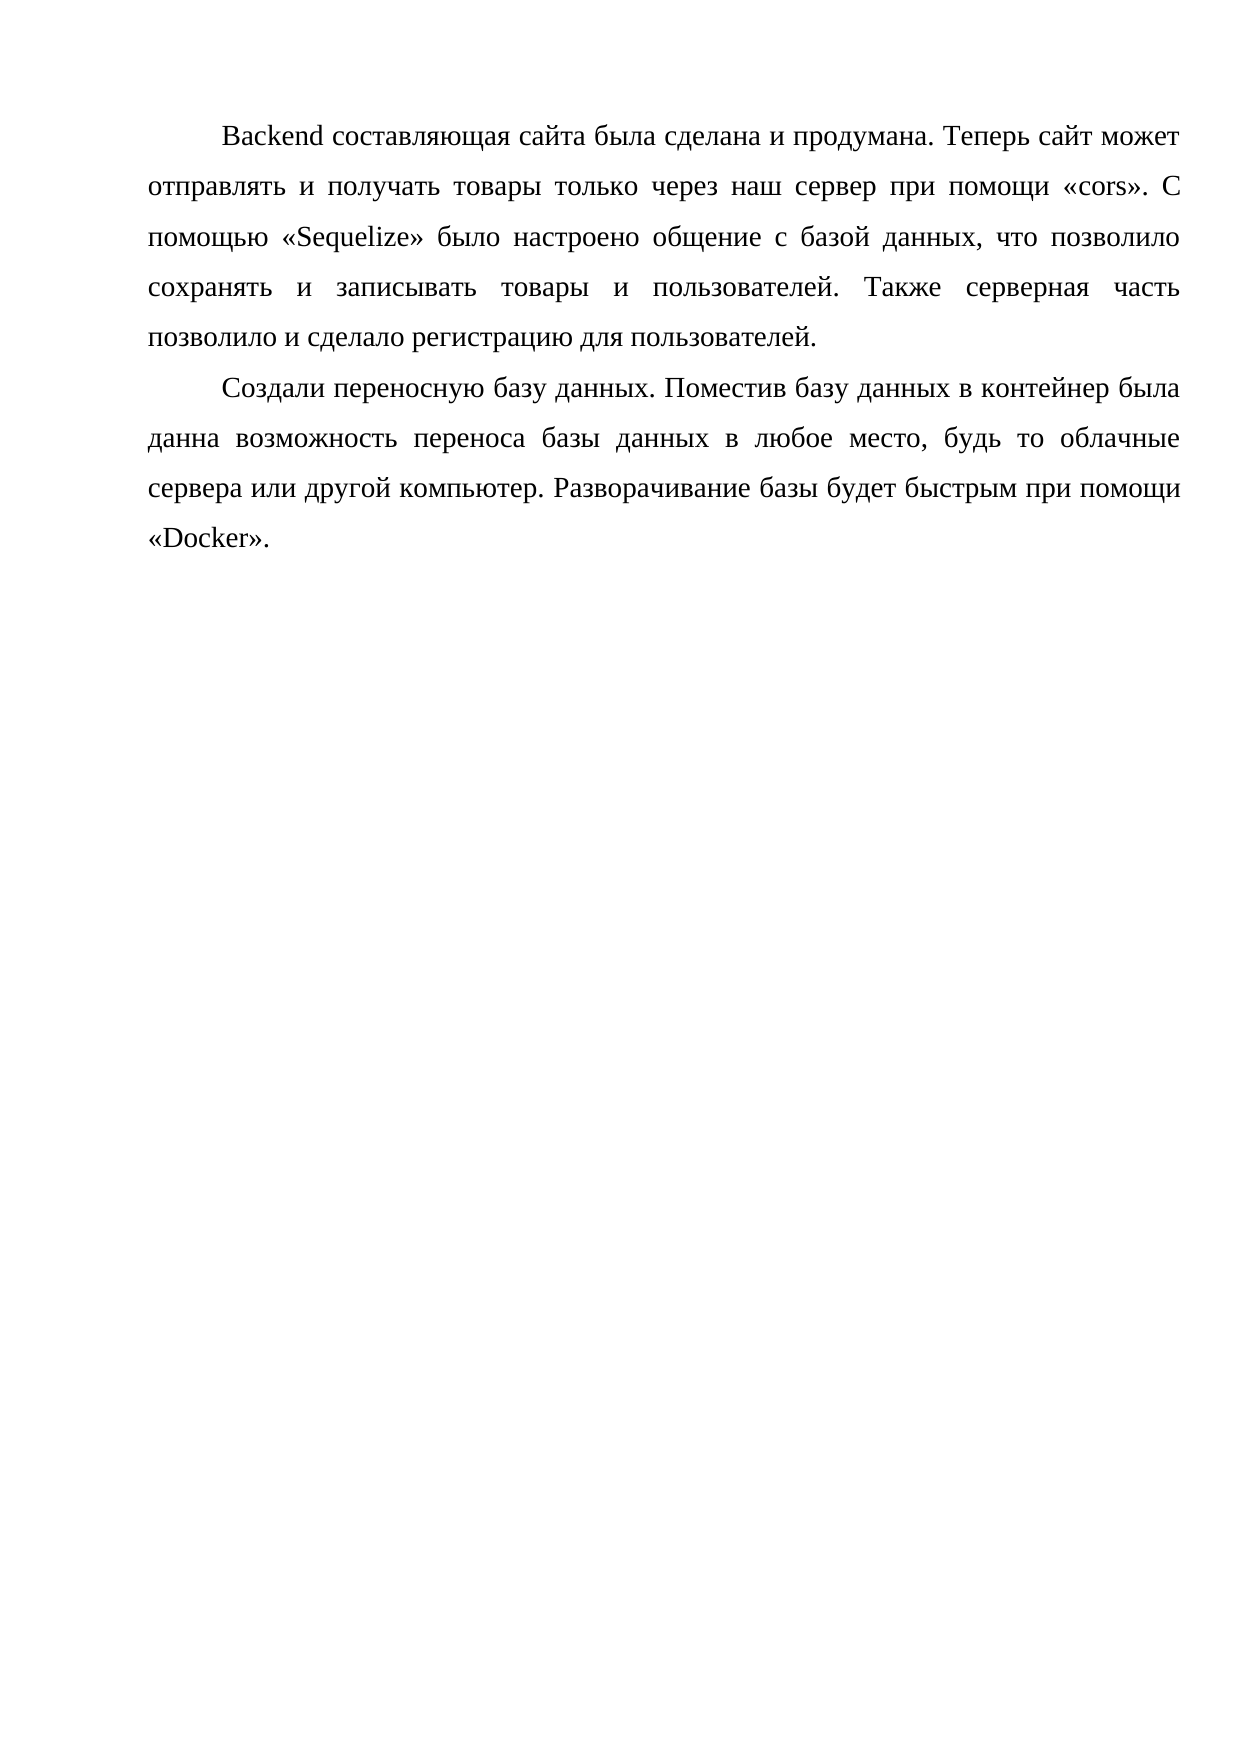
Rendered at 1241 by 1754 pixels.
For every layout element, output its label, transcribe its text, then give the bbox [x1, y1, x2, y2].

text Backend составляющая сайта была сделана и продумана. Теперь сайт может отправлять и получать товары только через наш сервер при помощи «cors». С помощью «Sequelize» было настроено общение с базой данных, что позволило сохранять и записывать товары и пользователей. Также серверная часть позволило и сделало регистрацию для пользователей. [148, 118, 1181, 353]
text Создали переносную базу данных. Поместив базу данных в контейнер была данна возможность переноса базы данных в любое место, будь то облачные сервера или другой компьютер. Разворачивание базы будет быстрым при помощи «Docker». [148, 370, 1181, 554]
